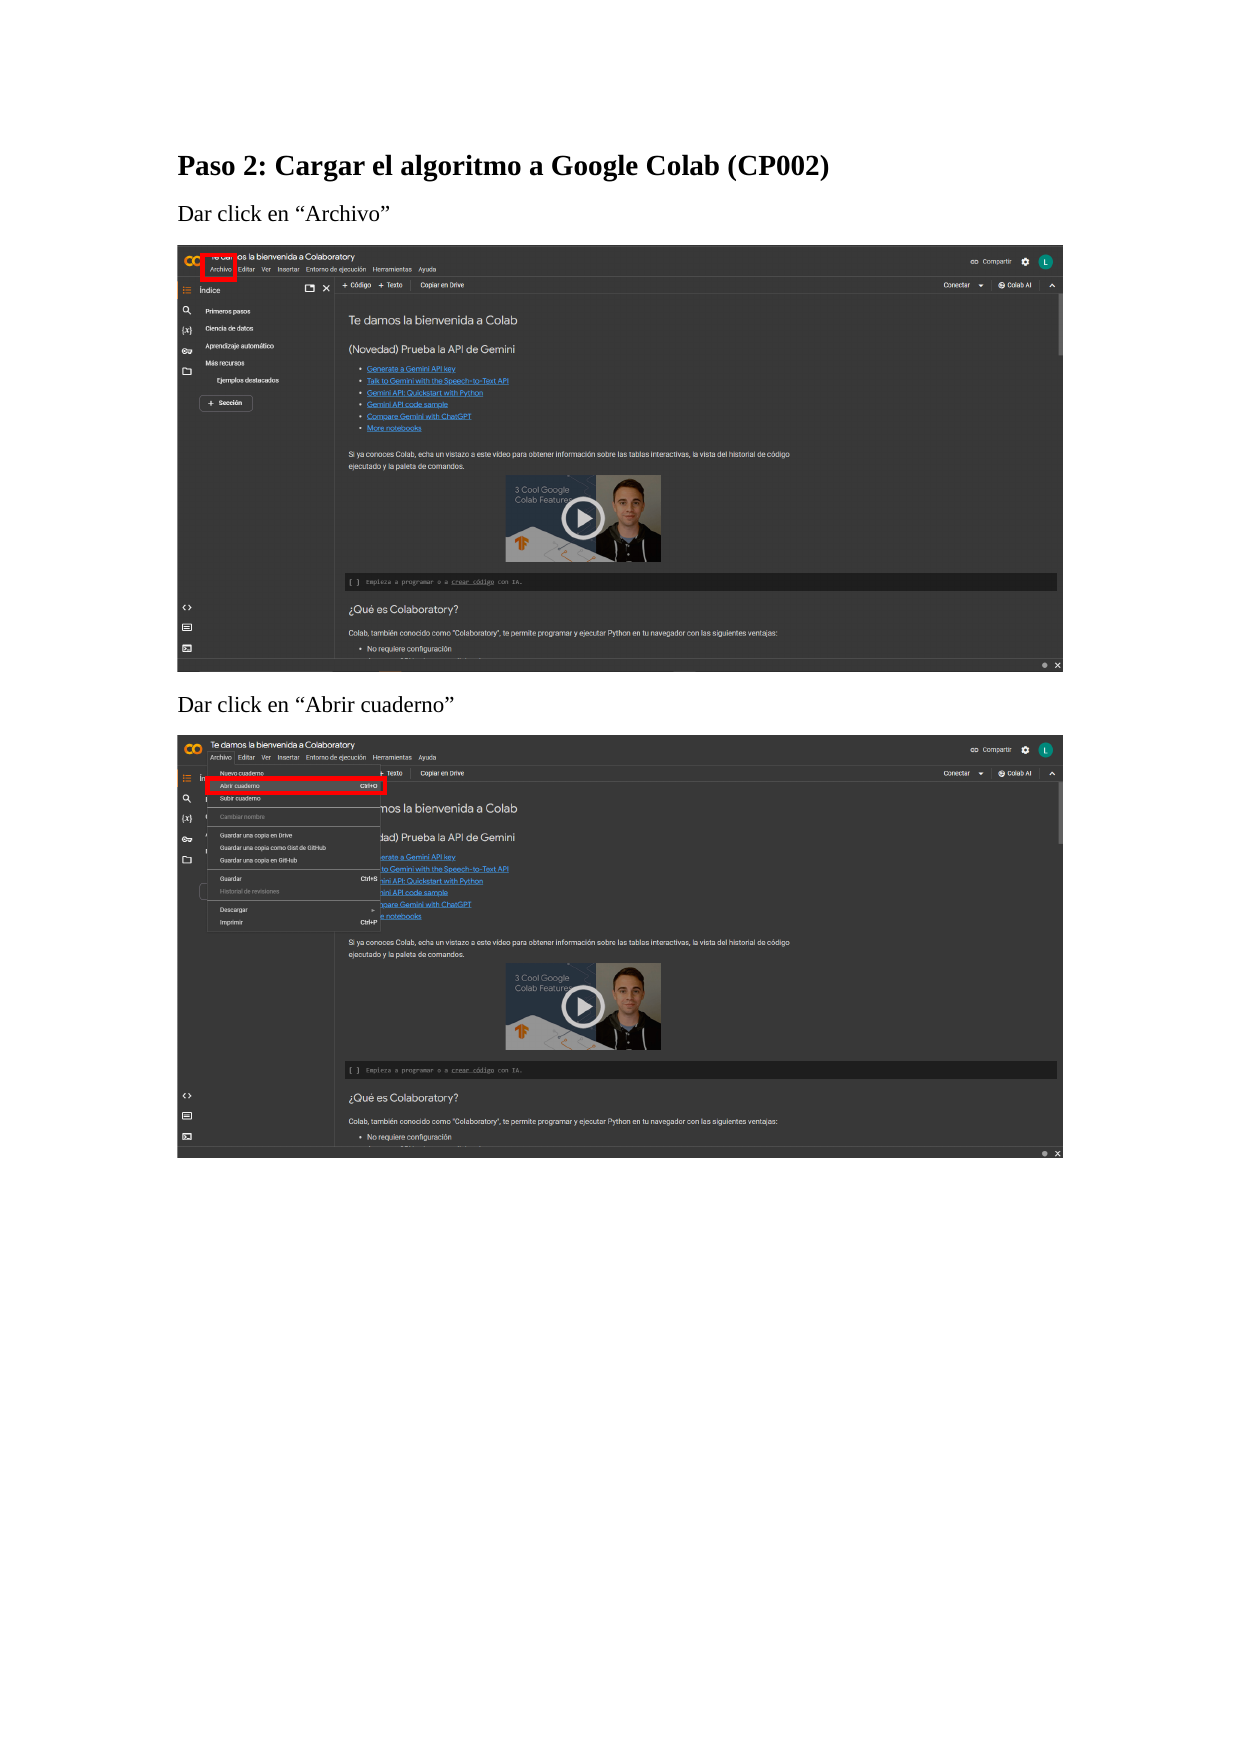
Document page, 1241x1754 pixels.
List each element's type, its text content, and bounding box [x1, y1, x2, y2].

text Paso 2: Cargar el algoritmo a Google Colab (CP002) [177, 148, 1063, 181]
picture [177, 245, 1063, 672]
text Dar click en “Archivo” [177, 200, 1063, 227]
text Dar click en “Abrir cuaderno” [177, 691, 1063, 717]
picture [177, 735, 1063, 1158]
